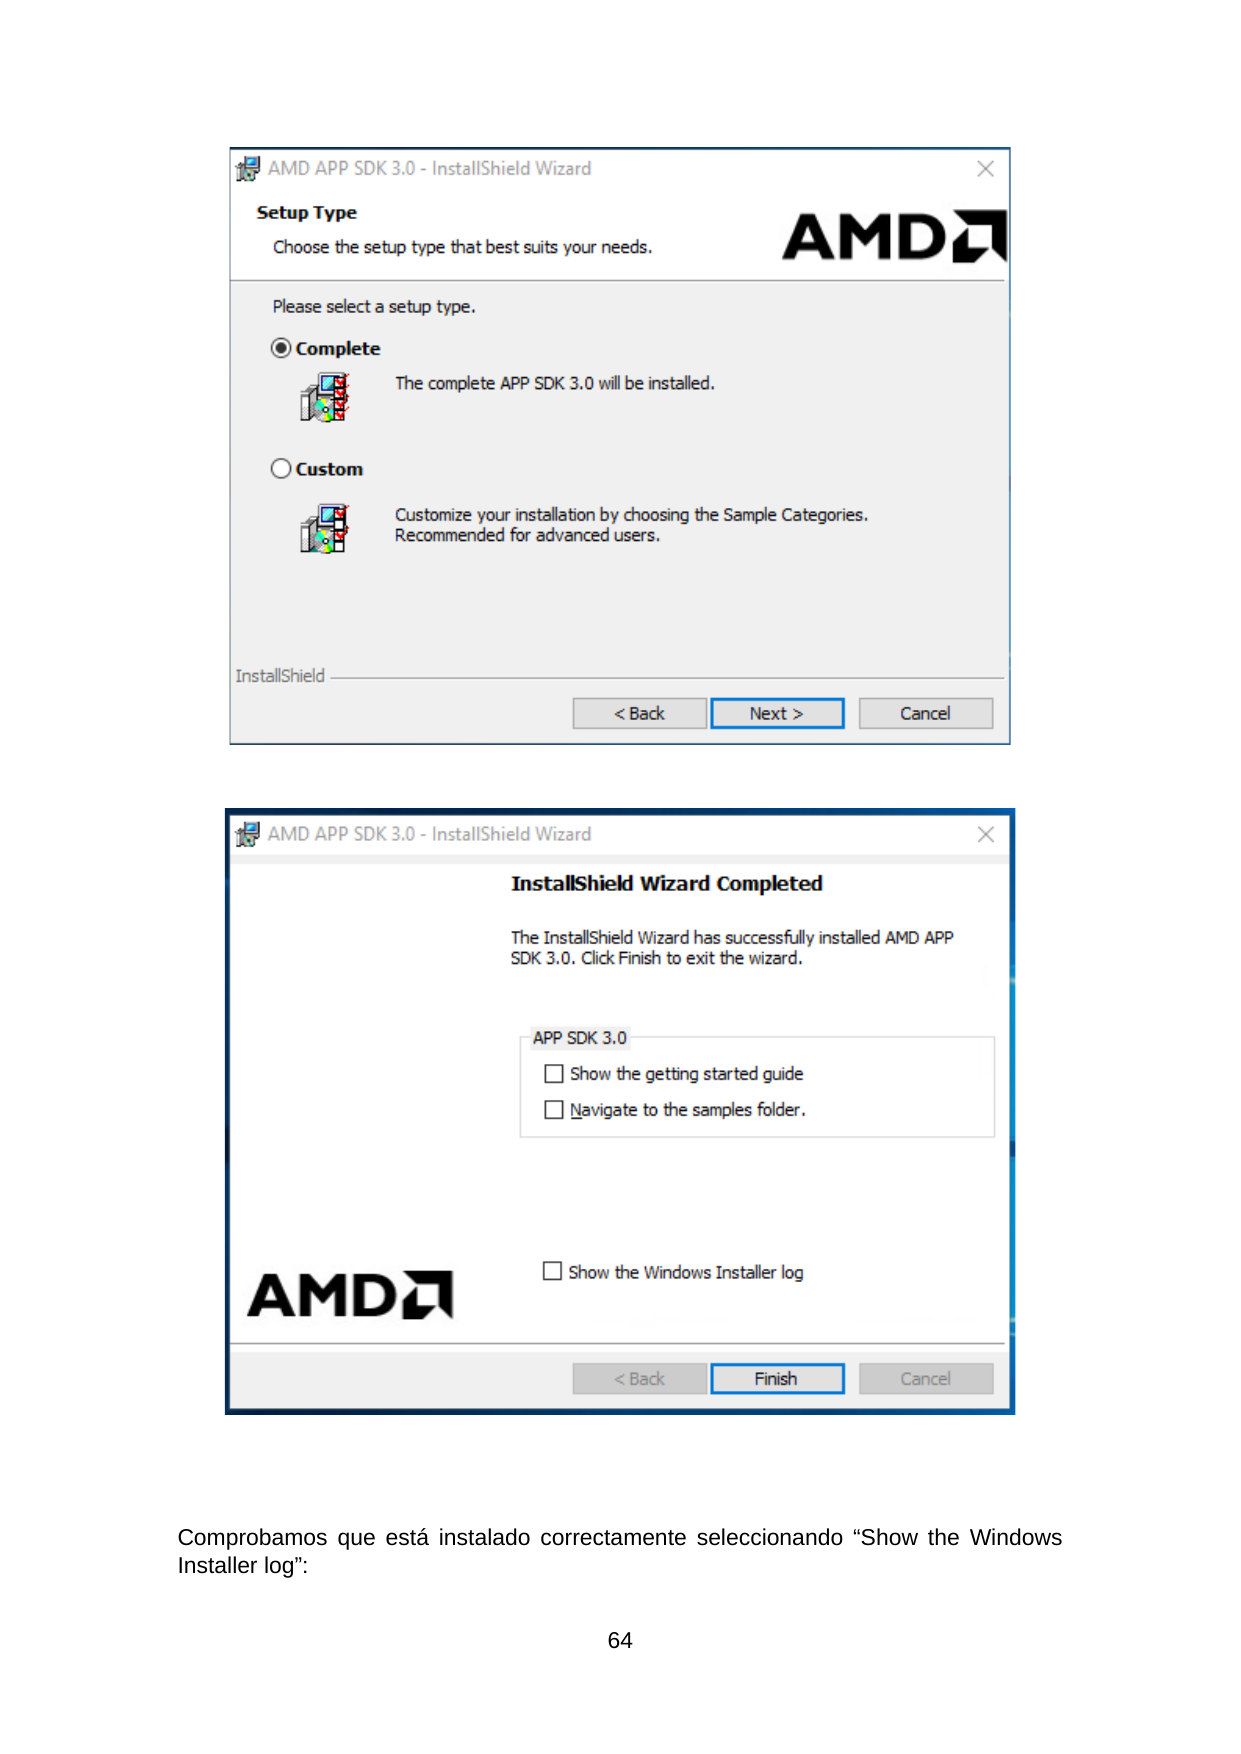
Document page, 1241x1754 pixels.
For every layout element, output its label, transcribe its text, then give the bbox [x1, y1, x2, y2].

text Comprobamos que está instalado correctamente seleccionando “Show the Windows Installer log”: [177, 1523, 1063, 1578]
picture [229, 147, 1011, 745]
picture [224, 808, 1016, 1415]
